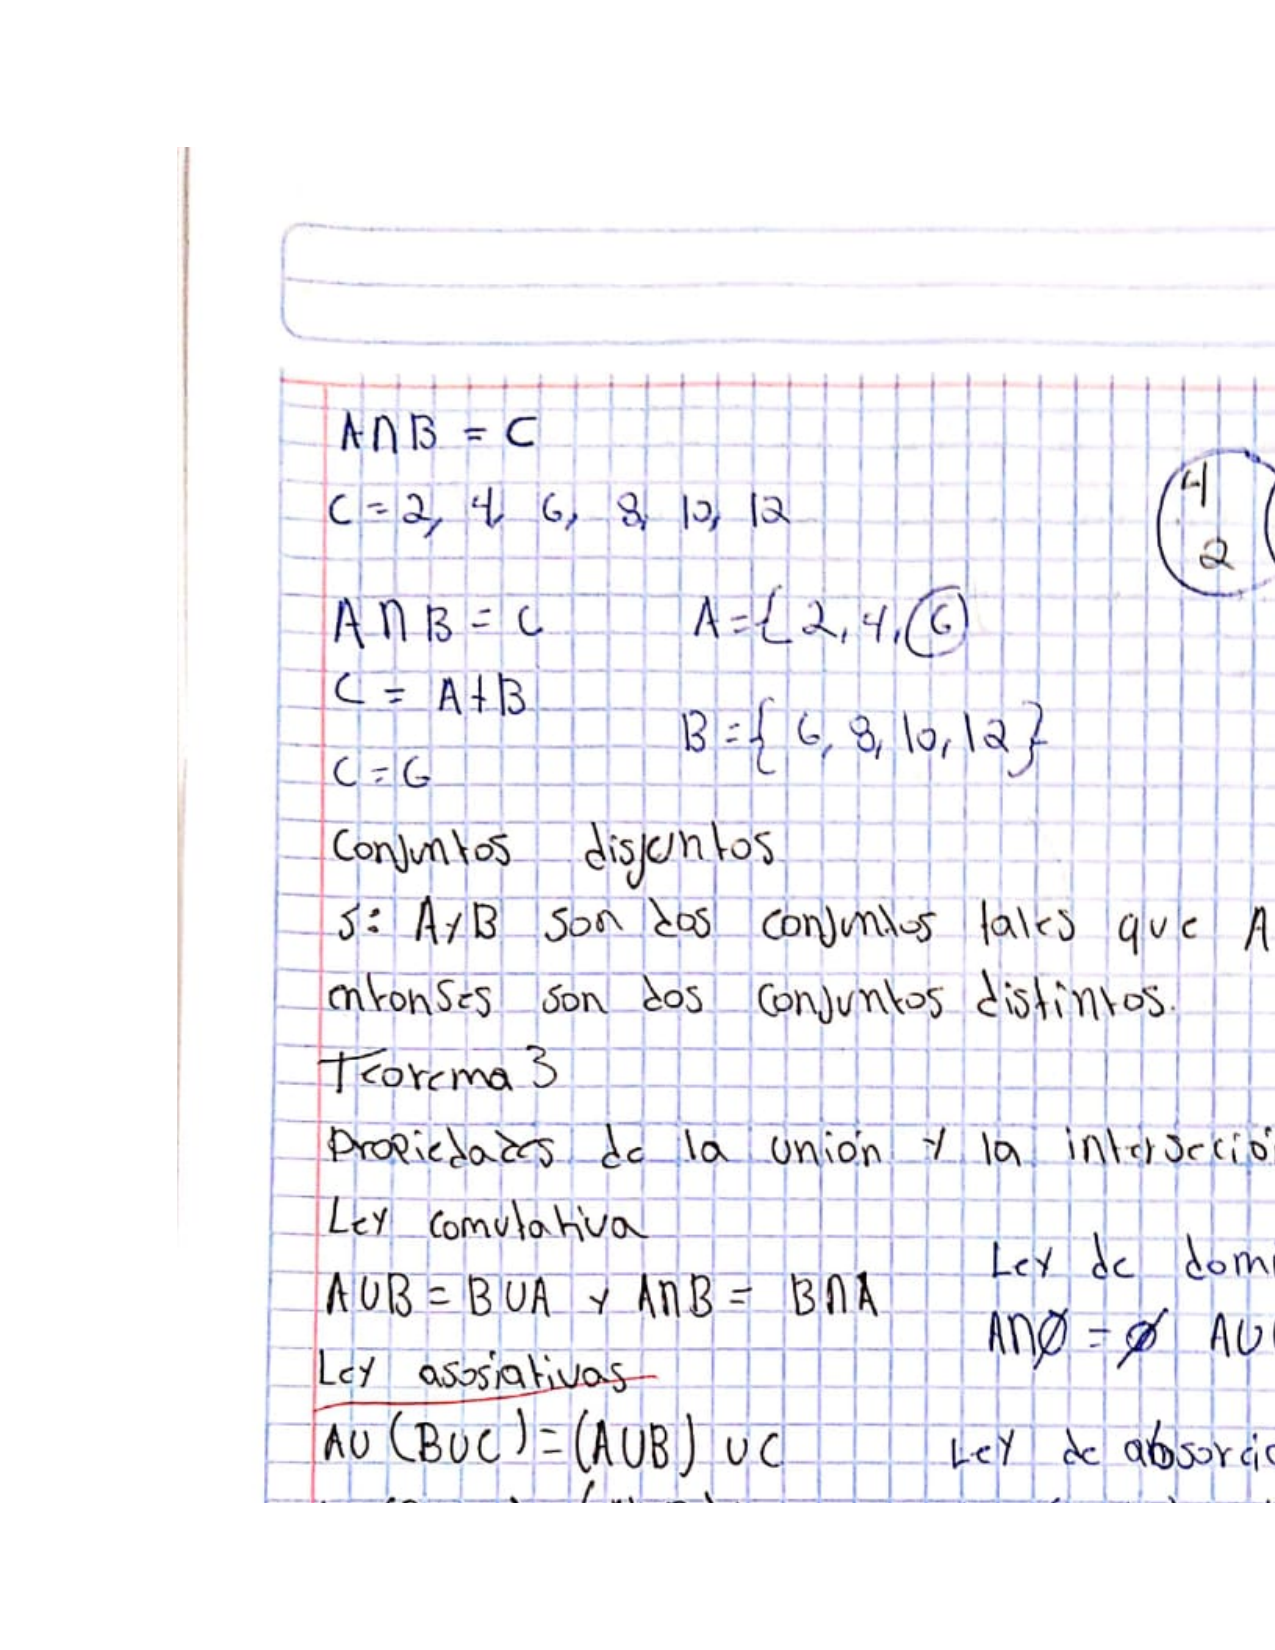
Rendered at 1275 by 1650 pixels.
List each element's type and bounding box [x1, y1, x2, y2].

picture [177, 147, 1275, 1503]
